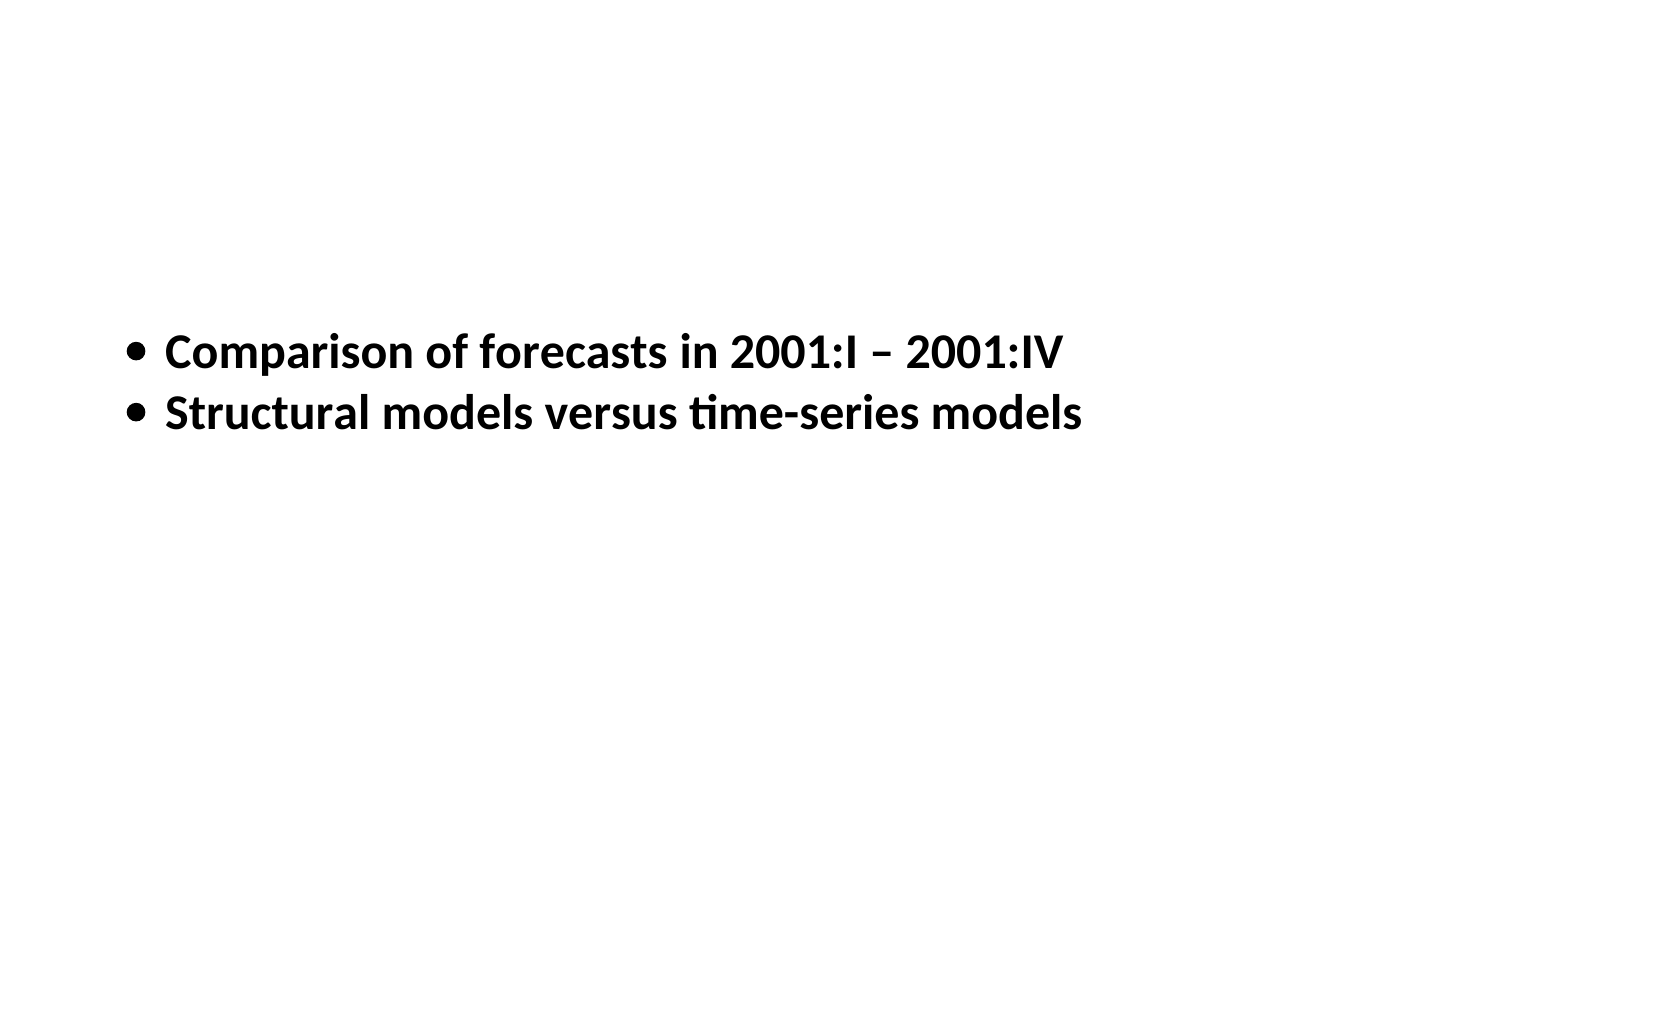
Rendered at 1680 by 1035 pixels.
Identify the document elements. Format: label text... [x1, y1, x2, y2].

list Comparison of forecasts in 2001:I – 2001:IV [127, 320, 1665, 381]
list Structural models versus time-series models [127, 381, 1665, 442]
